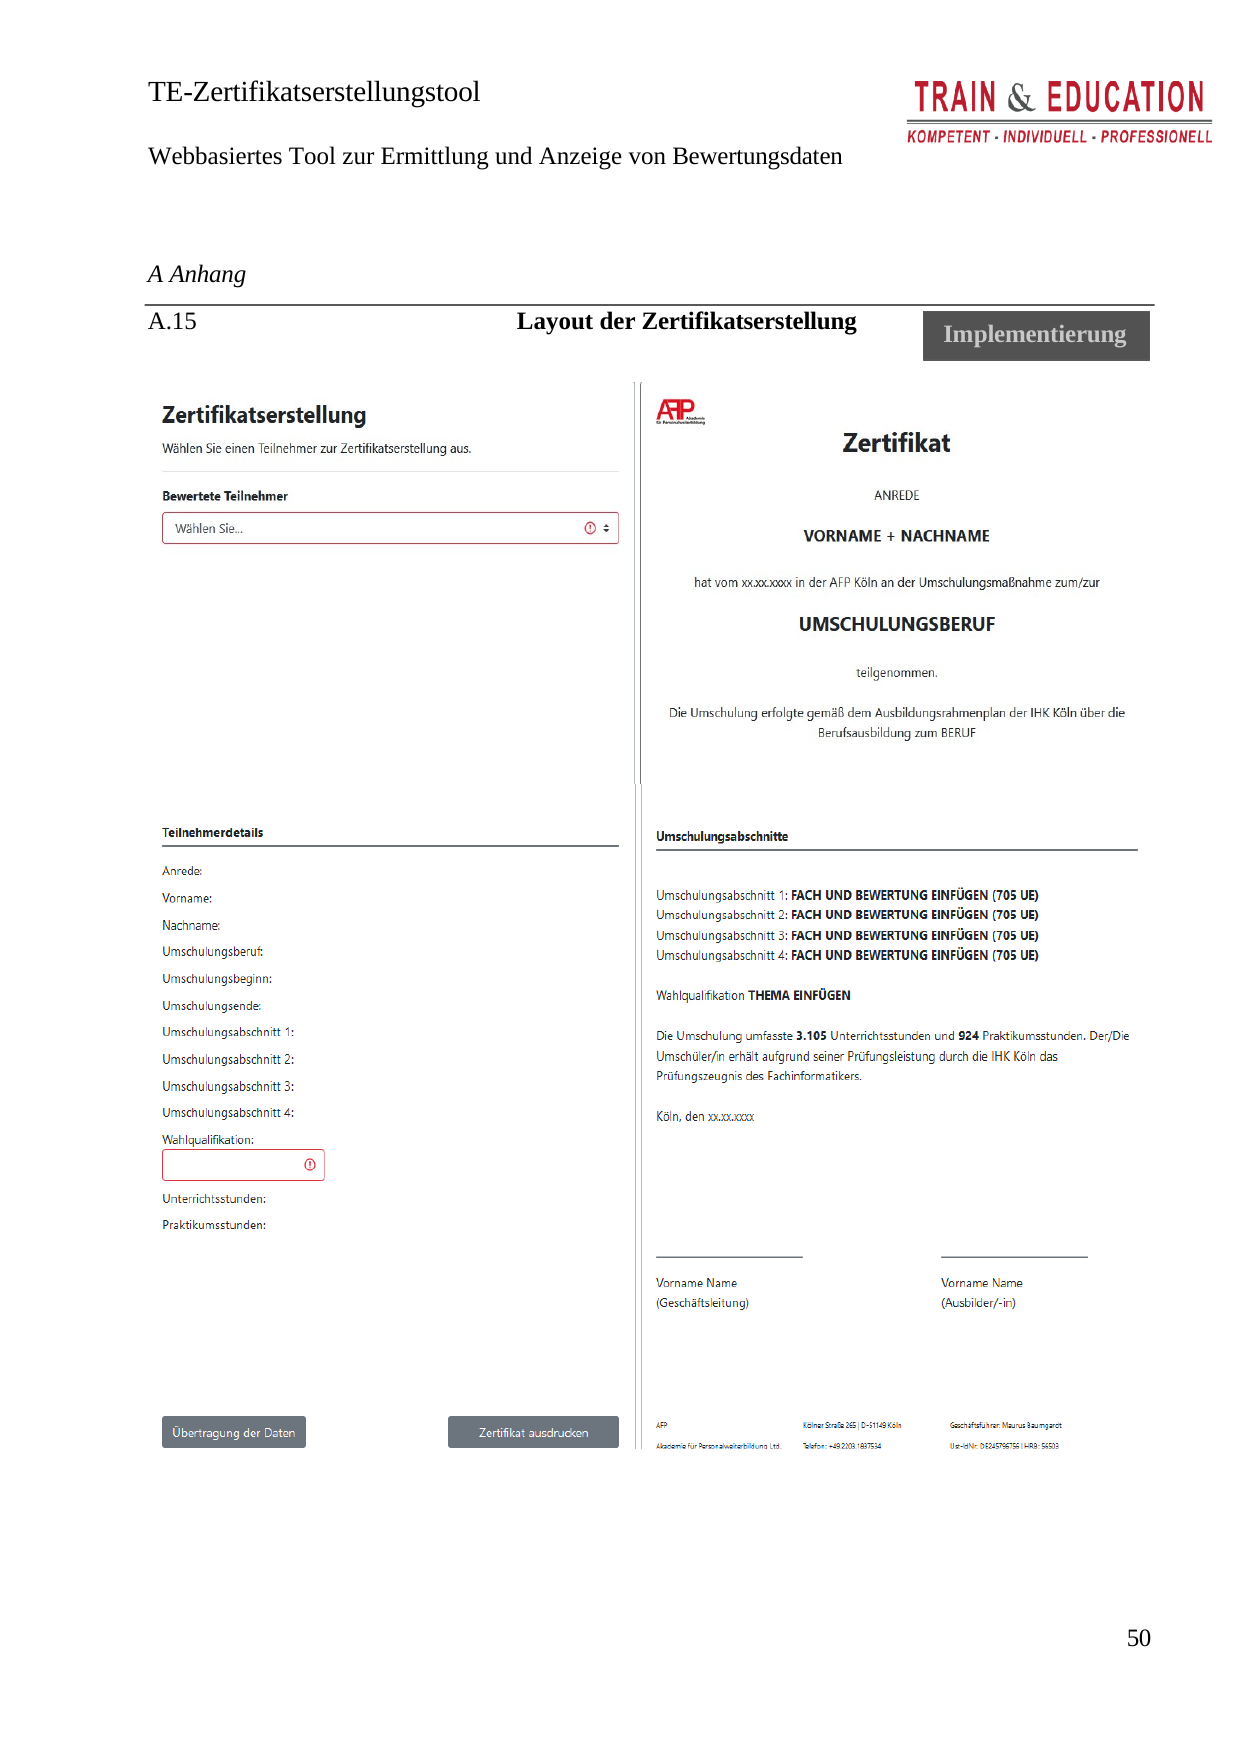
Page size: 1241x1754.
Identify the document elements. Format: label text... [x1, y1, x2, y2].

picture [906, 81, 1213, 143]
subtitle Layout der Zertifikatserstellung [148, 306, 1178, 335]
picture [148, 382, 1152, 1449]
text A Anhang [148, 259, 1178, 288]
